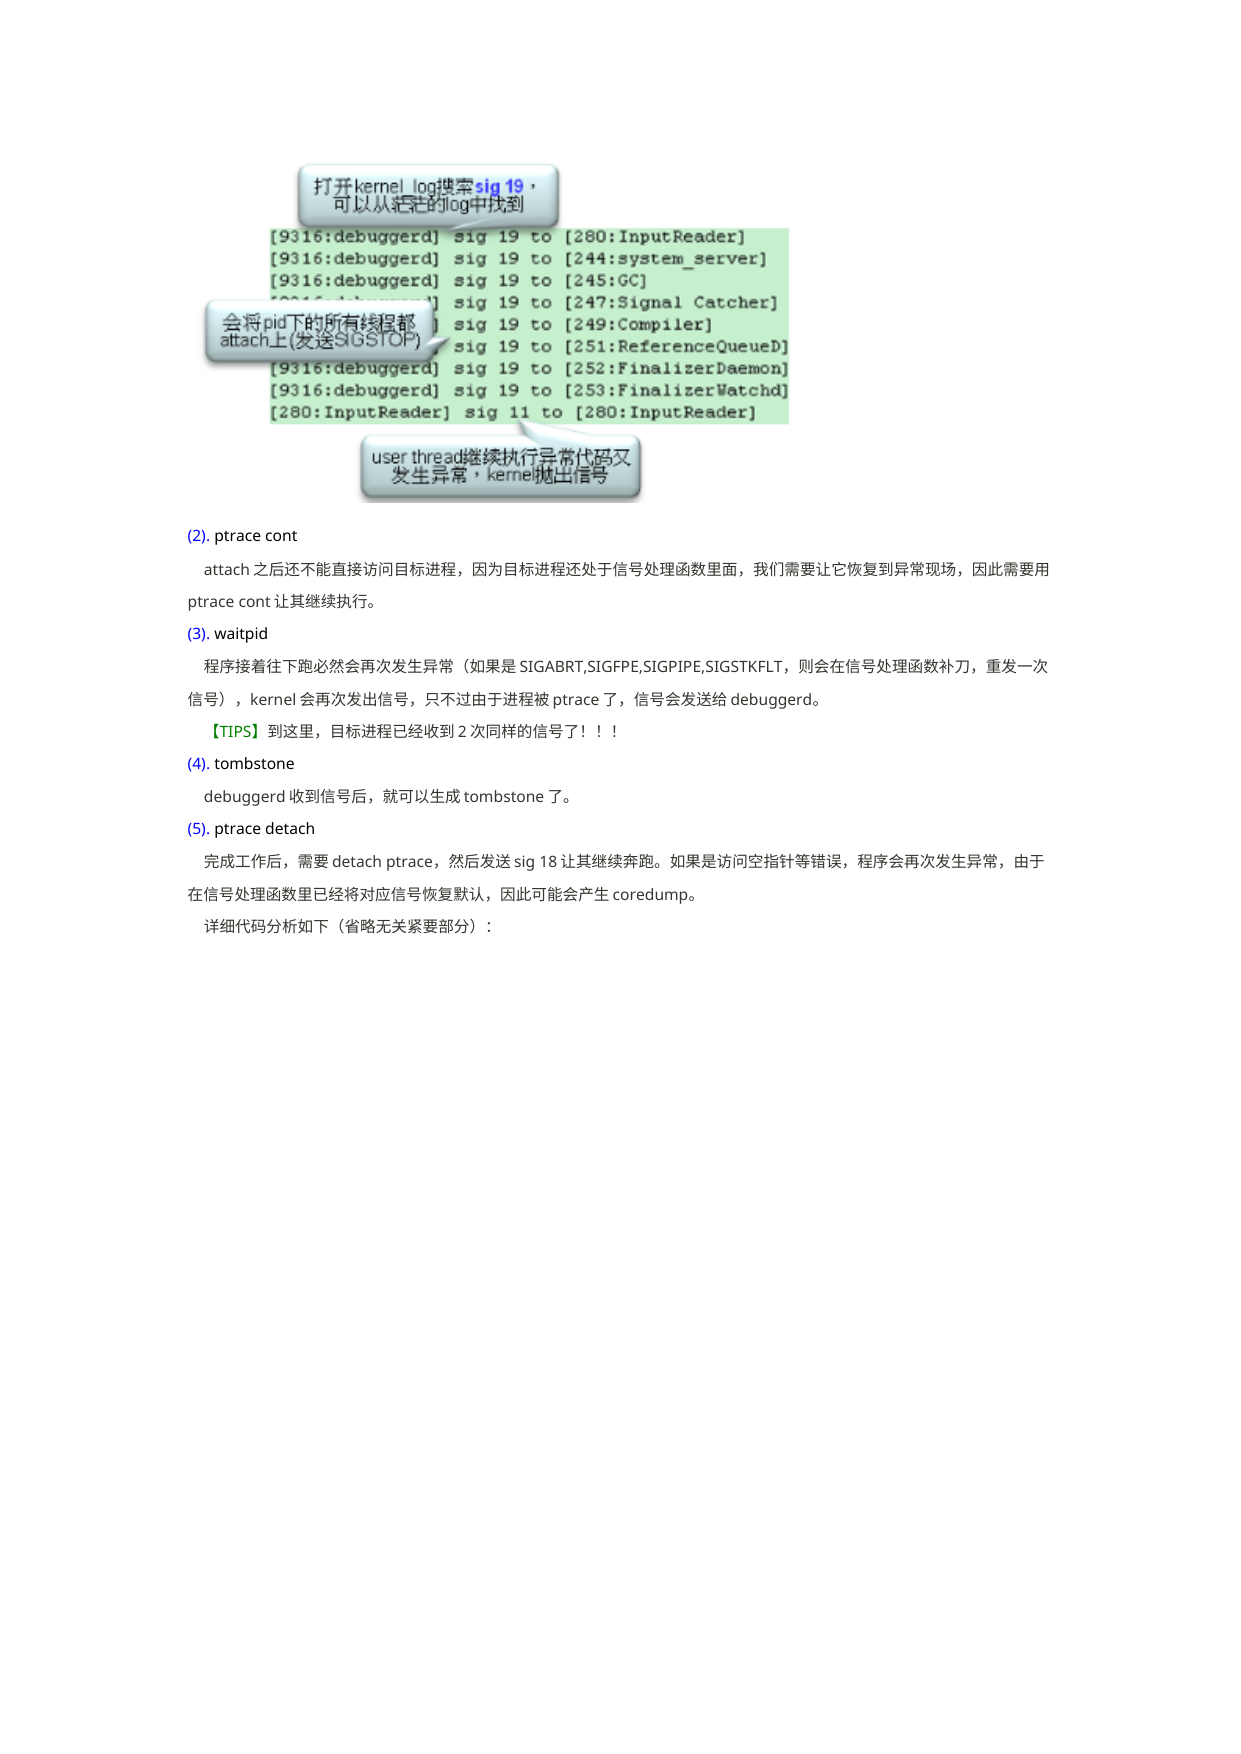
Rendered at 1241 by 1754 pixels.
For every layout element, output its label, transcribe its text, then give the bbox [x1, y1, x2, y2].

picture [187, 162, 919, 503]
text (2). ptrace cont attach之后还不能直接访问目标进程，因为目标进程还处于信号处理函数里面，我们需要让它恢复到异常现场，因此需要用ptrace cont让其继续执行。 (3). waitpid 程序接着往下跑必然会再次发生异常（如果是SIGABRT,SIGFPE,SIGPIPE,SIGSTKFLT，则会在信号处理函数补刀，重发一次信号），kernel会再次发出信号，只不过由于进程被ptrace了，信号会发送给debuggerd。 [187, 519, 1053, 714]
text 【TIPS】到这里，目标进程已经收到2次同样的信号了！！！ (4). tombstone debuggerd收到信号后，就可以生成tombstone了。 (5). ptrace detach 完成工作后，需要detach ptrace，然后发送sig 18让其继续奔跑。如果是访问空指针等错误，程序会再次发生异常，由于在信号处理函数里已经将对应信号恢复默认，因此可能会产生coredump。 详细代码分析如下（省略无关紧要部分）： [187, 714, 1053, 942]
